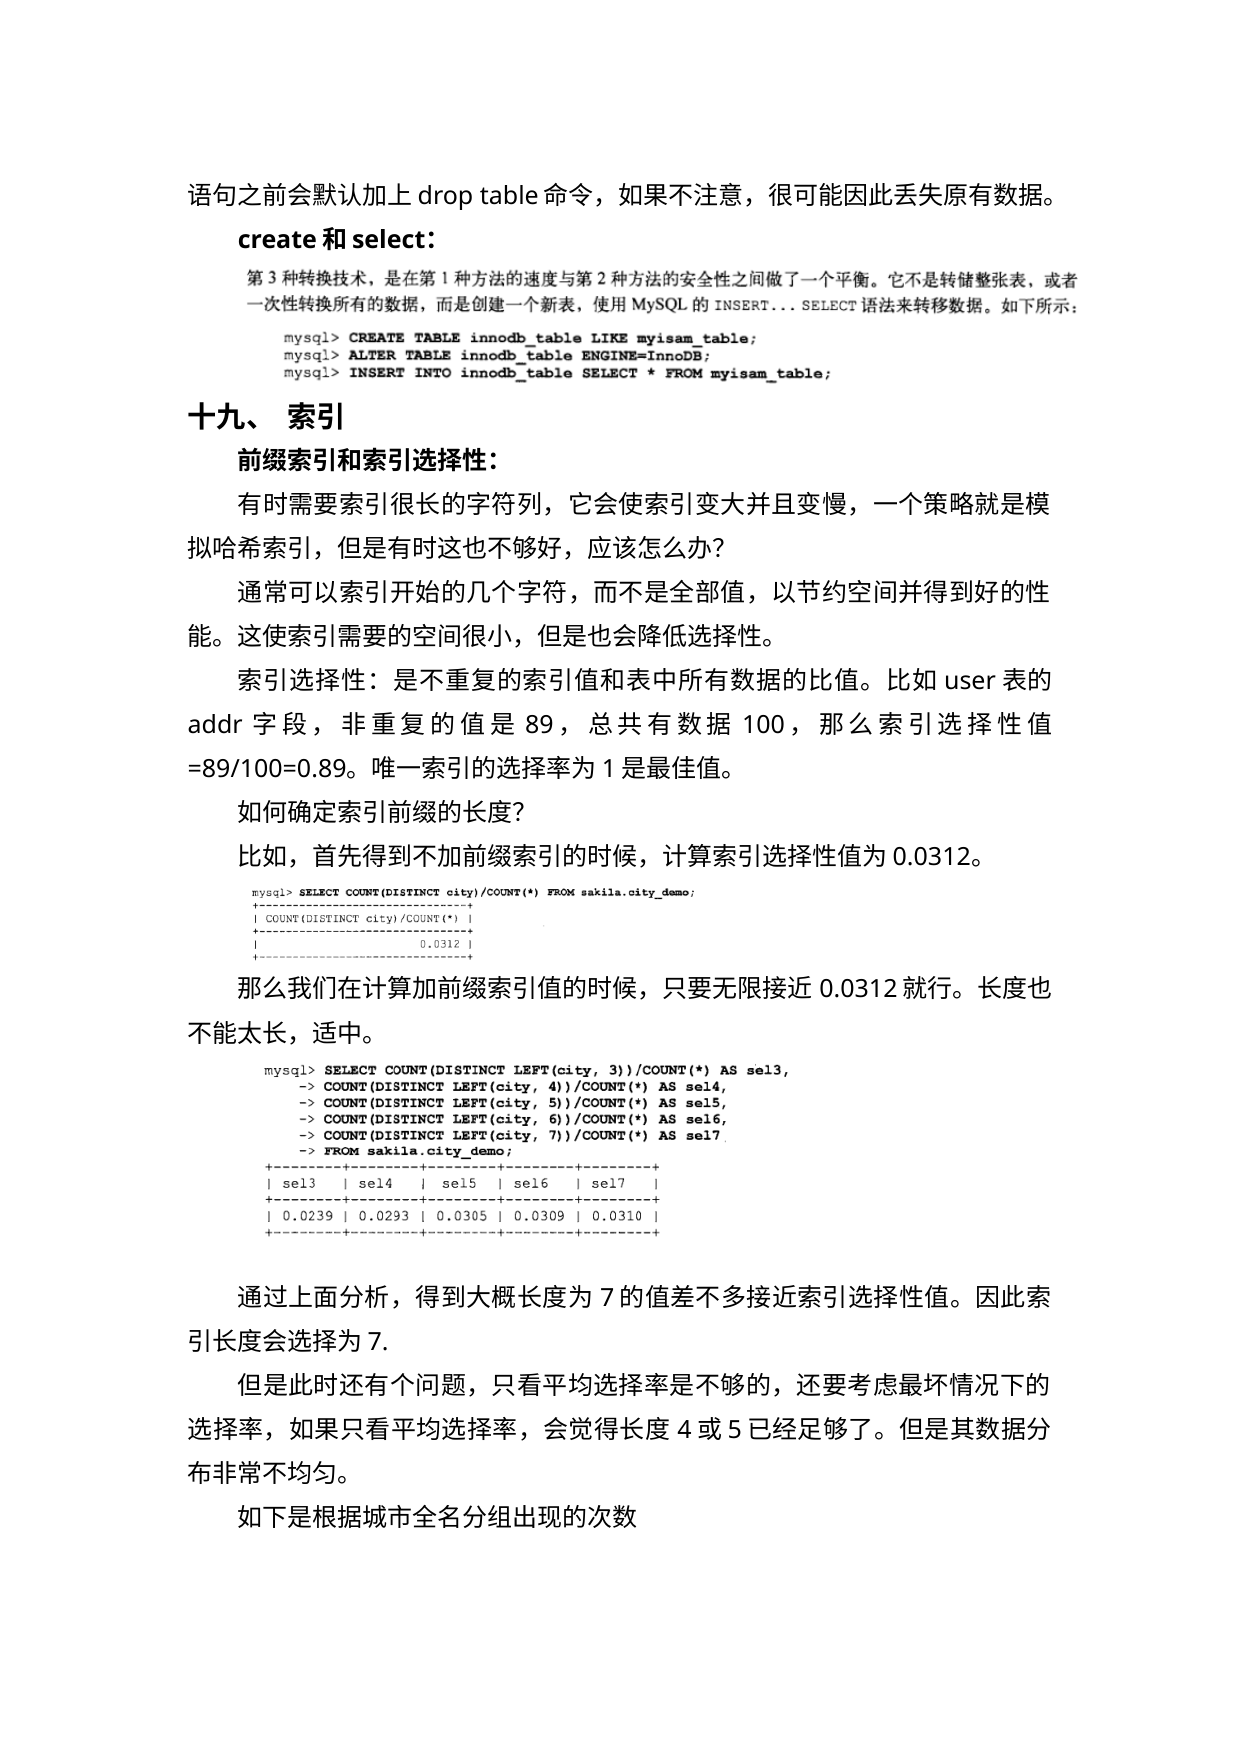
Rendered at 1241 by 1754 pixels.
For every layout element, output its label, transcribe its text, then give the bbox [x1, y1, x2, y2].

text 如何确定索引前缀的长度？ [187, 789, 1053, 833]
text 如下是根据城市全名分组出现的次数 [187, 1494, 1053, 1538]
text 通常可以索引开始的几个字符，而不是全部值，以节约空间并得到好的性能。这使索引需要的空间很小，但是也会降低选择性。 [187, 568, 1053, 657]
text 比如，首先得到不加前缀索引的时候，计算索引选择性值为0.0312。 [187, 833, 1053, 877]
text 前缀索引和索引选择性： [187, 436, 1053, 480]
picture [231, 260, 1096, 390]
text create和select： [187, 216, 1053, 260]
text 那么我们在计算加前缀索引值的时候，只要无限接近0.0312就行。长度也不能太长，适中。 [187, 965, 1053, 1053]
text 有时需要索引很长的字符列，它会使索引变大并且变慢，一个策略就是模拟哈希索引，但是有时这也不够好，应该怎么办？ [187, 480, 1053, 568]
text 索引选择性：是不重复的索引值和表中所有数据的比值。比如user表的addr字段，非重复的值是89，总共有数据100，那么索引选择性值=89/100=0.89。唯一索引的选择率为1是最佳值。 [187, 657, 1053, 789]
picture [231, 1053, 802, 1244]
text 但是此时还有个问题，只看平均选择率是不够的，还要考虑最坏情况下的选择率，如果只看平均选择率，会觉得长度4或5已经足够了。但是其数据分布非常不均匀。 [187, 1362, 1053, 1494]
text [187, 172, 1053, 216]
list 索引 [187, 392, 1053, 436]
text 通过上面分析，得到大概长度为7的值差不多接近索引选择性值。因此索引长度会选择为7. [187, 1273, 1053, 1362]
picture [231, 877, 725, 965]
